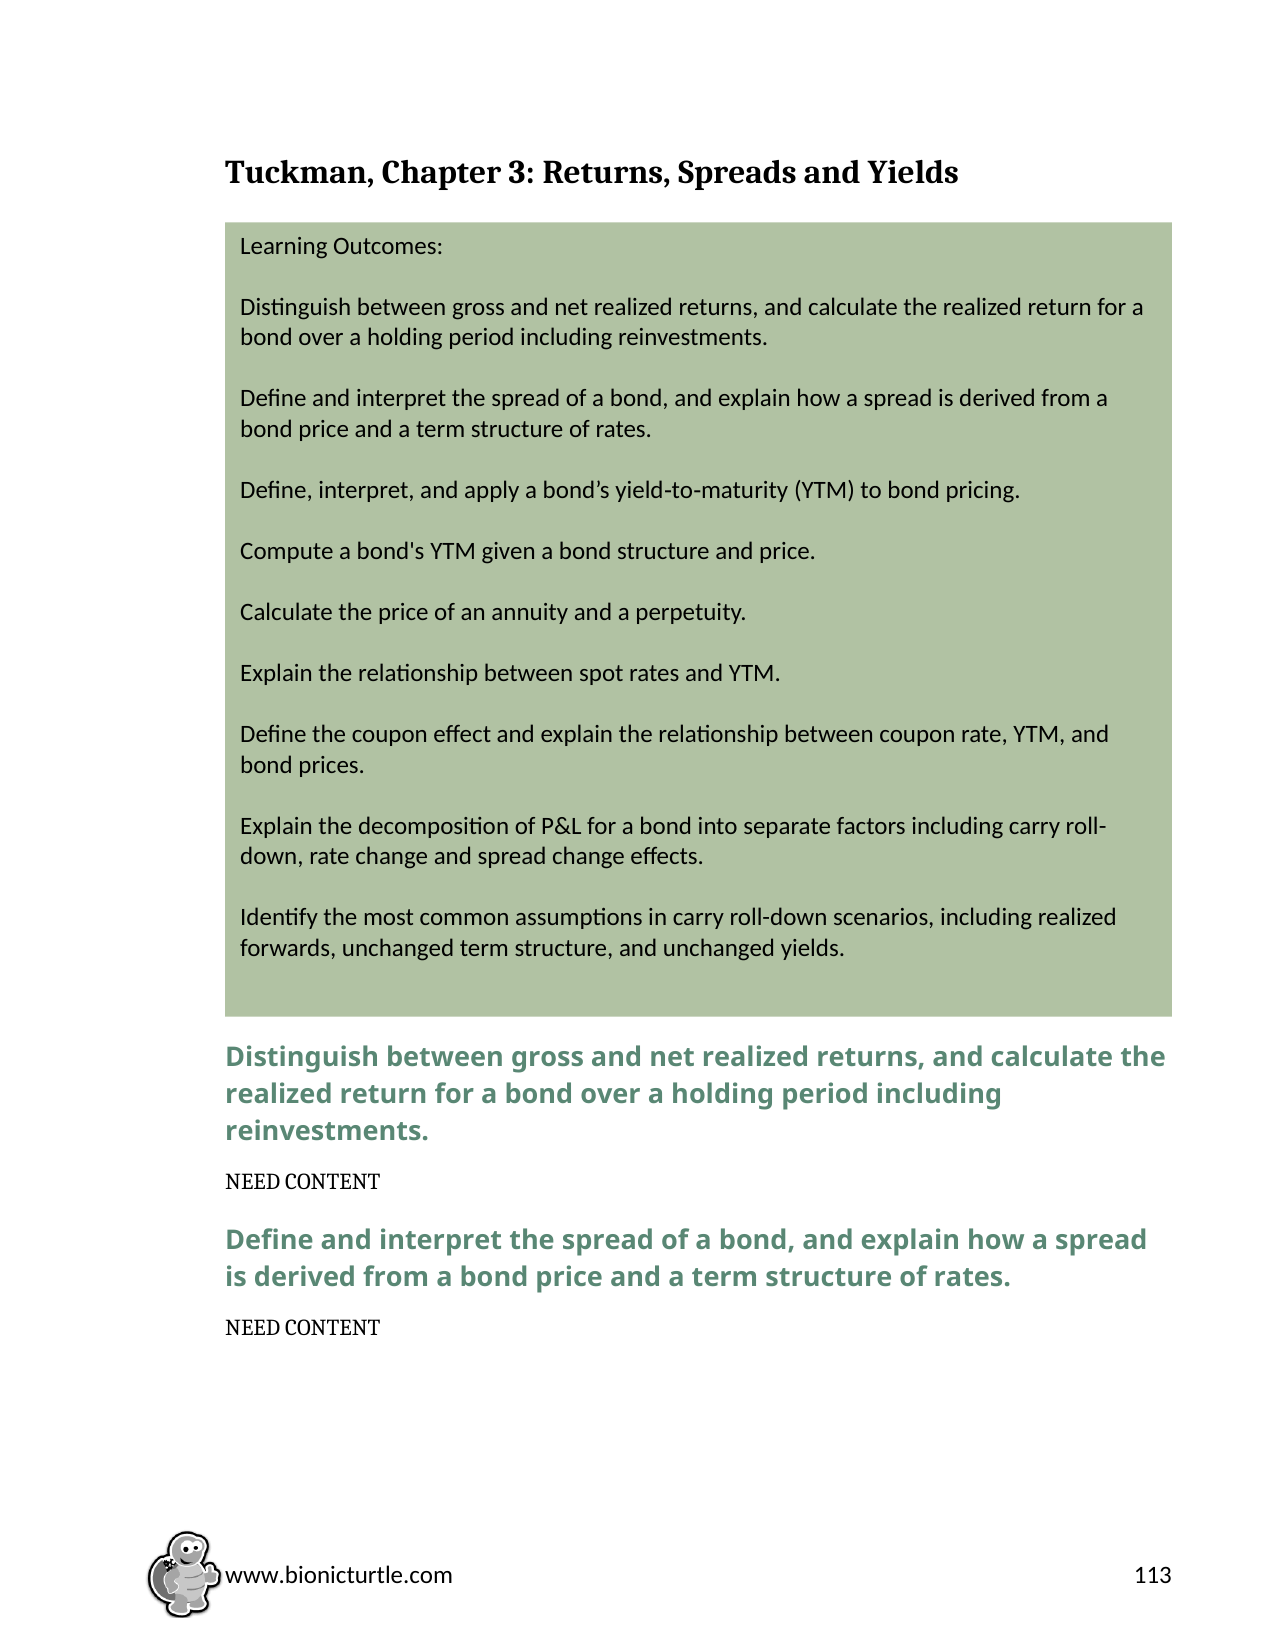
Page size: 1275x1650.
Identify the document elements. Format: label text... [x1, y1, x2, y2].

subtitle Distinguish between gross and net realized returns, and calculate the realized return for a bond over a holding period including reinvestments. [225, 1038, 1172, 1148]
subtitle Tuckman, Chapter 3: Returns, Spreads and Yields [225, 153, 1172, 192]
subtitle Define and interpret the spread of a bond, and explain how a spread is derived from a bond price and a term structure of rates. [225, 1220, 1172, 1294]
